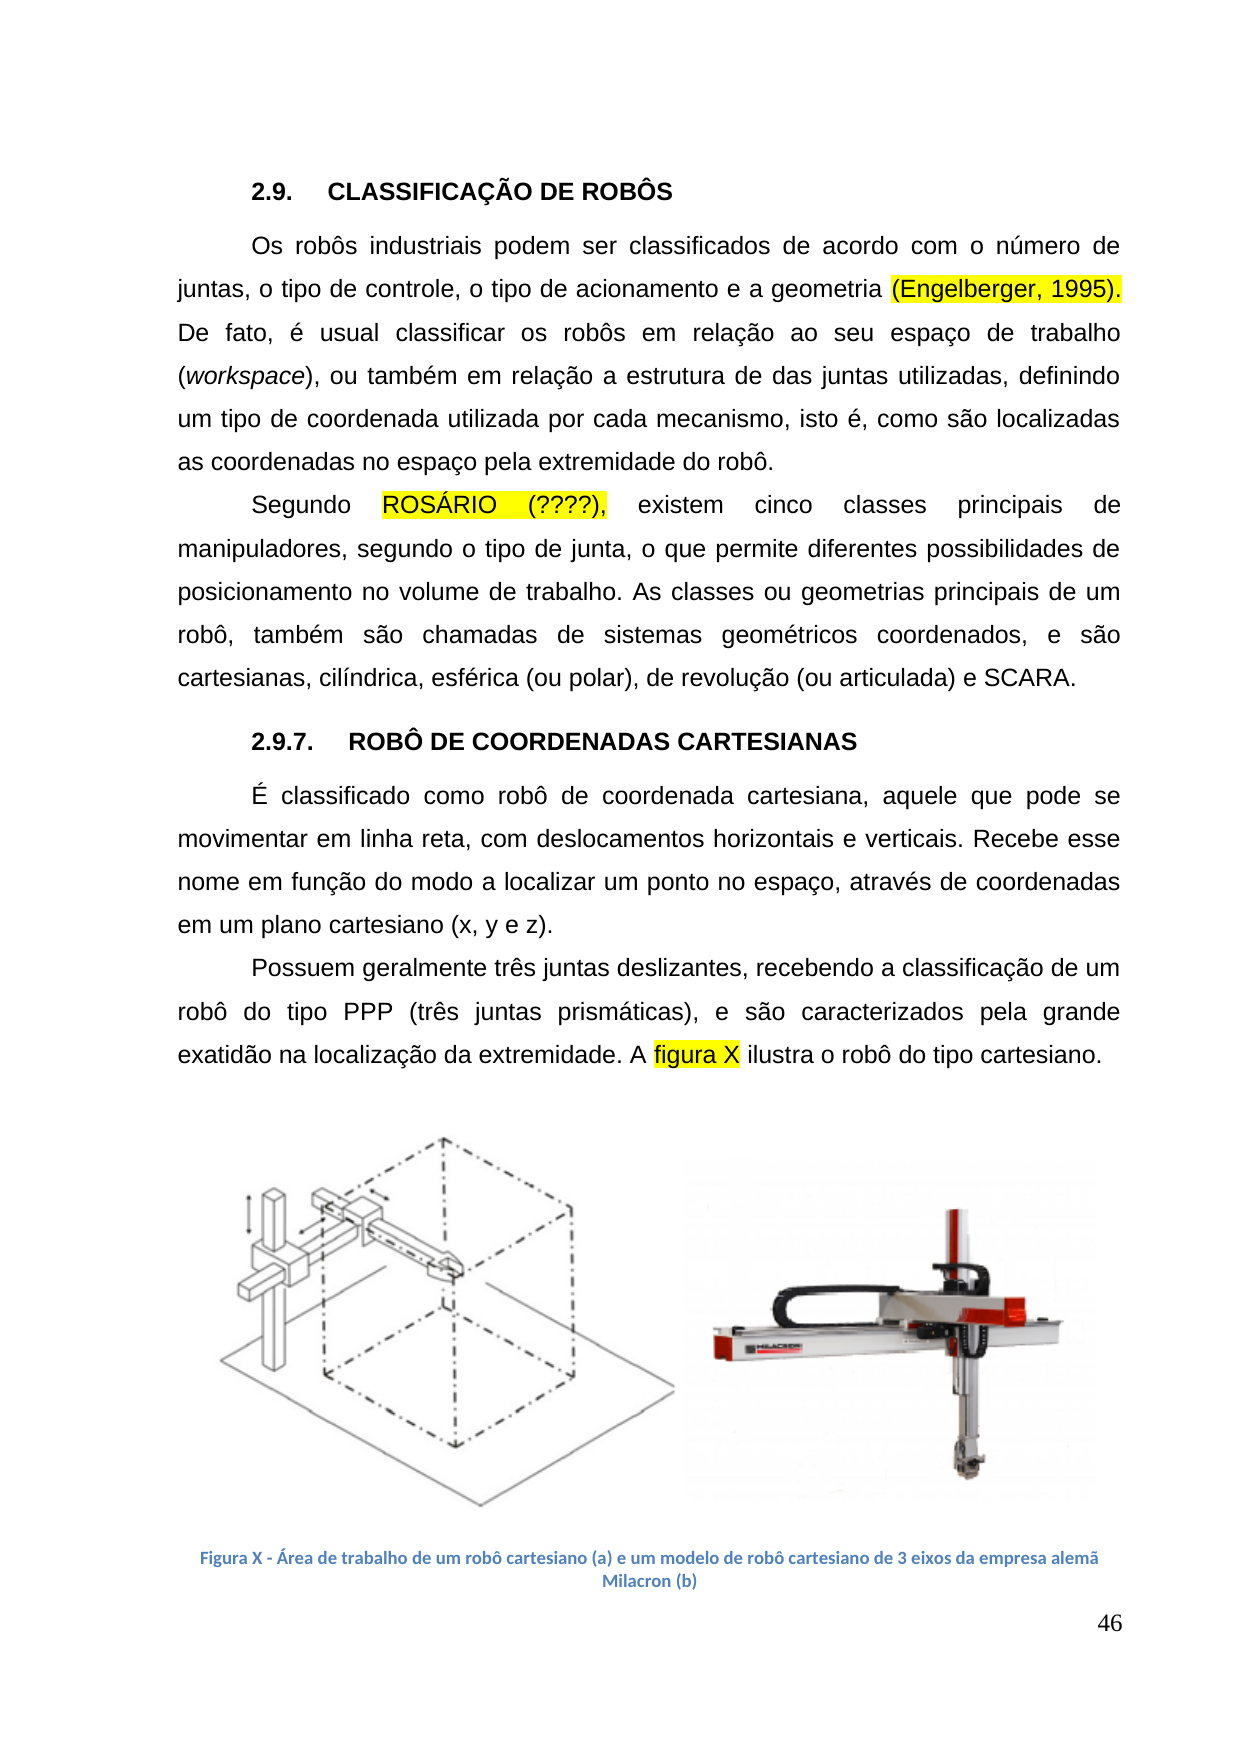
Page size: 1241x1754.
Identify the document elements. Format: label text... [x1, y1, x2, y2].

subtitle 2.9. CLASSIFICAÇÃO DE ROBÔS [177, 177, 1122, 206]
text Figura X - Área de trabalho de um robô cartesiano (a) e um modelo de robô cartesiano de 3 eixos da empresa alemã Milacron (b) [177, 1546, 1122, 1592]
subtitle 2.9.7. ROBÔ DE COORDENADAS CARTESIANAS [177, 727, 1122, 756]
text Os robôs industriais podem ser classificados de acordo com o número de juntas, o tipo de controle, o tipo de acionamento e a geometria (Engelberger, 1995). De fato, é usual classificar os robôs em relação ao seu espaço de trabalho (workspace), ou também em relação a estrutura de das juntas utilizadas, definindo um tipo de coordenada utilizada por cada mecanismo, isto é, como são localizadas as coordenadas no espaço pela extremidade do robô. [177, 231, 1122, 476]
text Segundo ROSÁRIO (????), existem cinco classes principais de manipuladores, segundo o tipo de junta, o que permite diferentes possibilidades de posicionamento no volume de trabalho. As classes ou geometrias principais de um robô, também são chamadas de sistemas geométricos coordenados, e são cartesianas, cilíndrica, esférica (ou polar), de revolução (ou articulada) e SCARA. [177, 491, 1122, 692]
text É classificado como robô de coordenada cartesiana, aquele que pode se movimentar em linha reta, com deslocamentos horizontais e verticais. Recebe esse nome em função do modo a localizar um ponto no espaço, através de coordenadas em um plano cartesiano (x, y e z). [177, 781, 1122, 939]
picture [202, 1125, 1097, 1532]
text Possuem geralmente três juntas deslizantes, recebendo a classificação de um robô do tipo PPP (três juntas prismáticas), e são caracterizados pela grande exatidão na localização da extremidade. A figura X ilustra o robô do tipo cartesiano. [177, 953, 1122, 1068]
